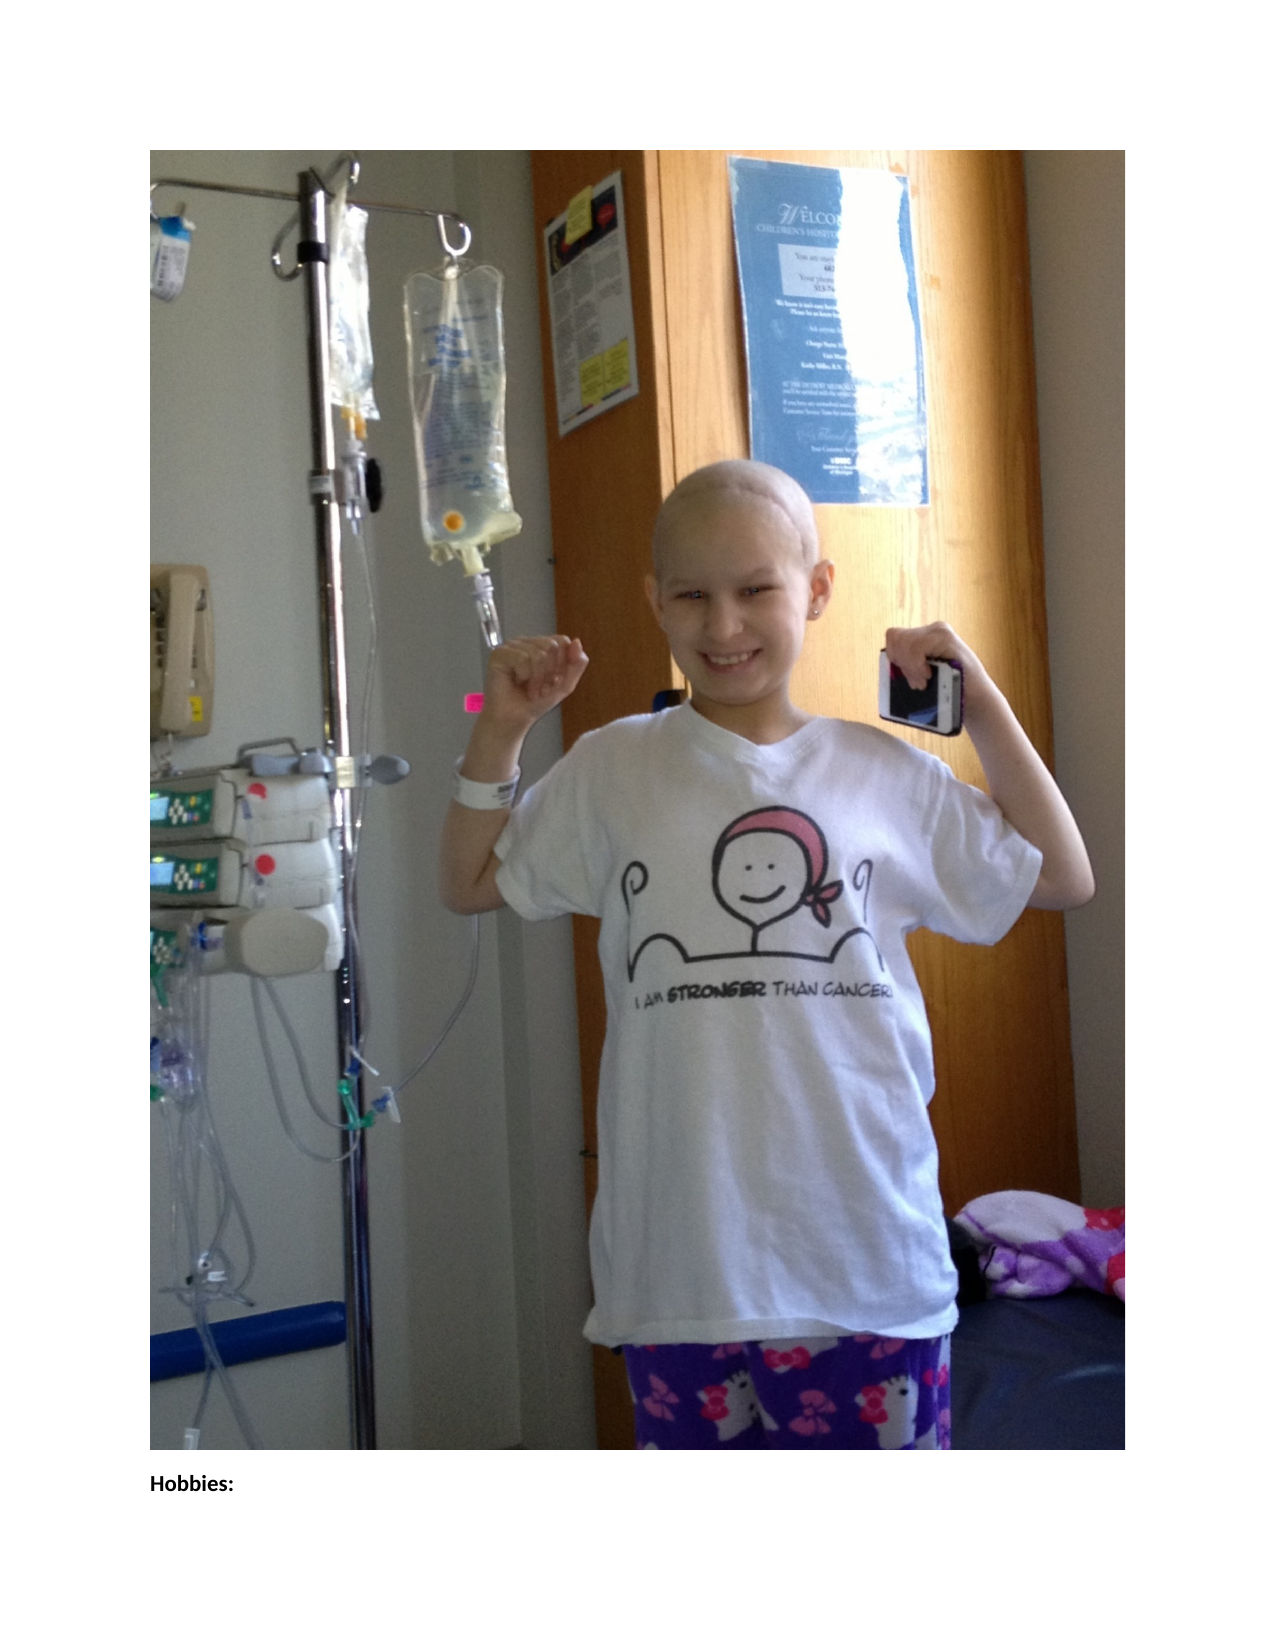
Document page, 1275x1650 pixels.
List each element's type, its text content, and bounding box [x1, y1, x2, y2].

text Hobbies: [150, 1469, 1125, 1497]
picture [150, 150, 1125, 1450]
